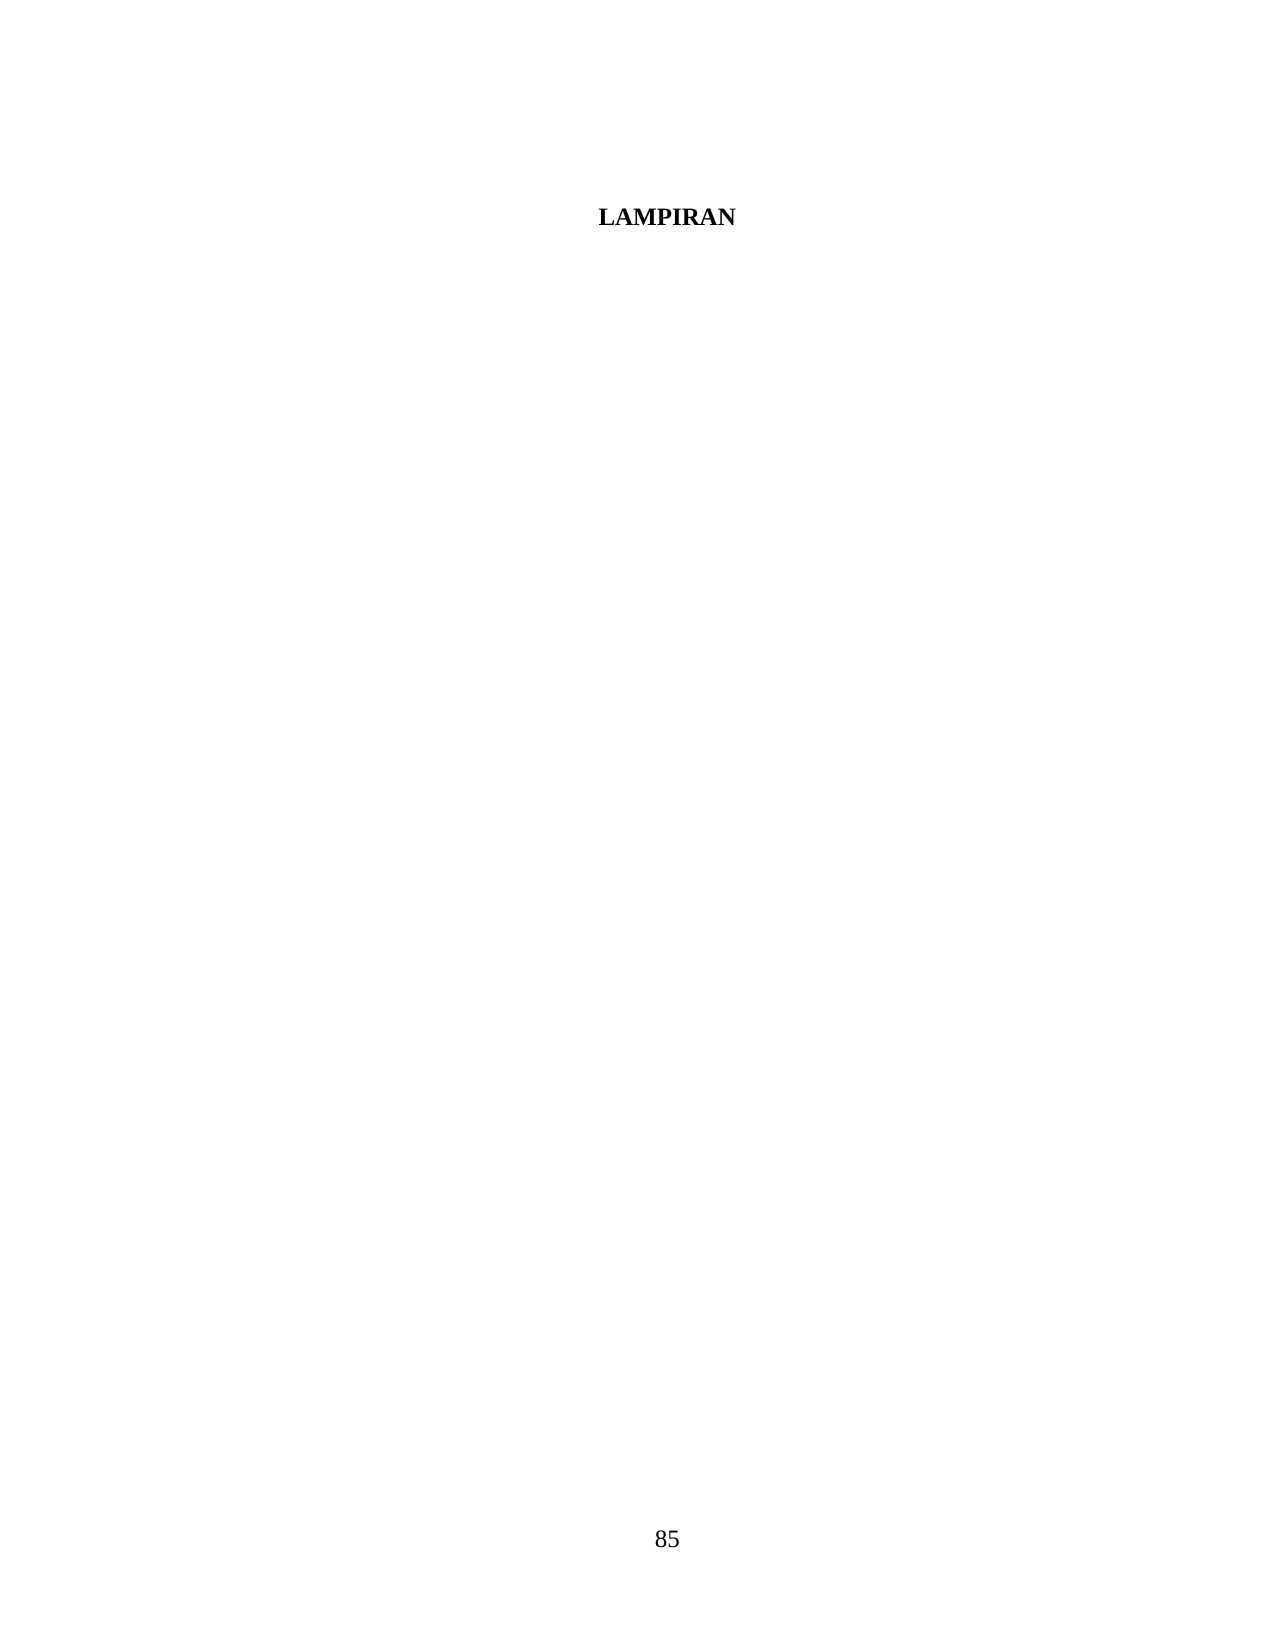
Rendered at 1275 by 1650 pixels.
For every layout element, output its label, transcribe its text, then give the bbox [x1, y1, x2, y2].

subtitle LAMPIRAN [236, 202, 1098, 231]
